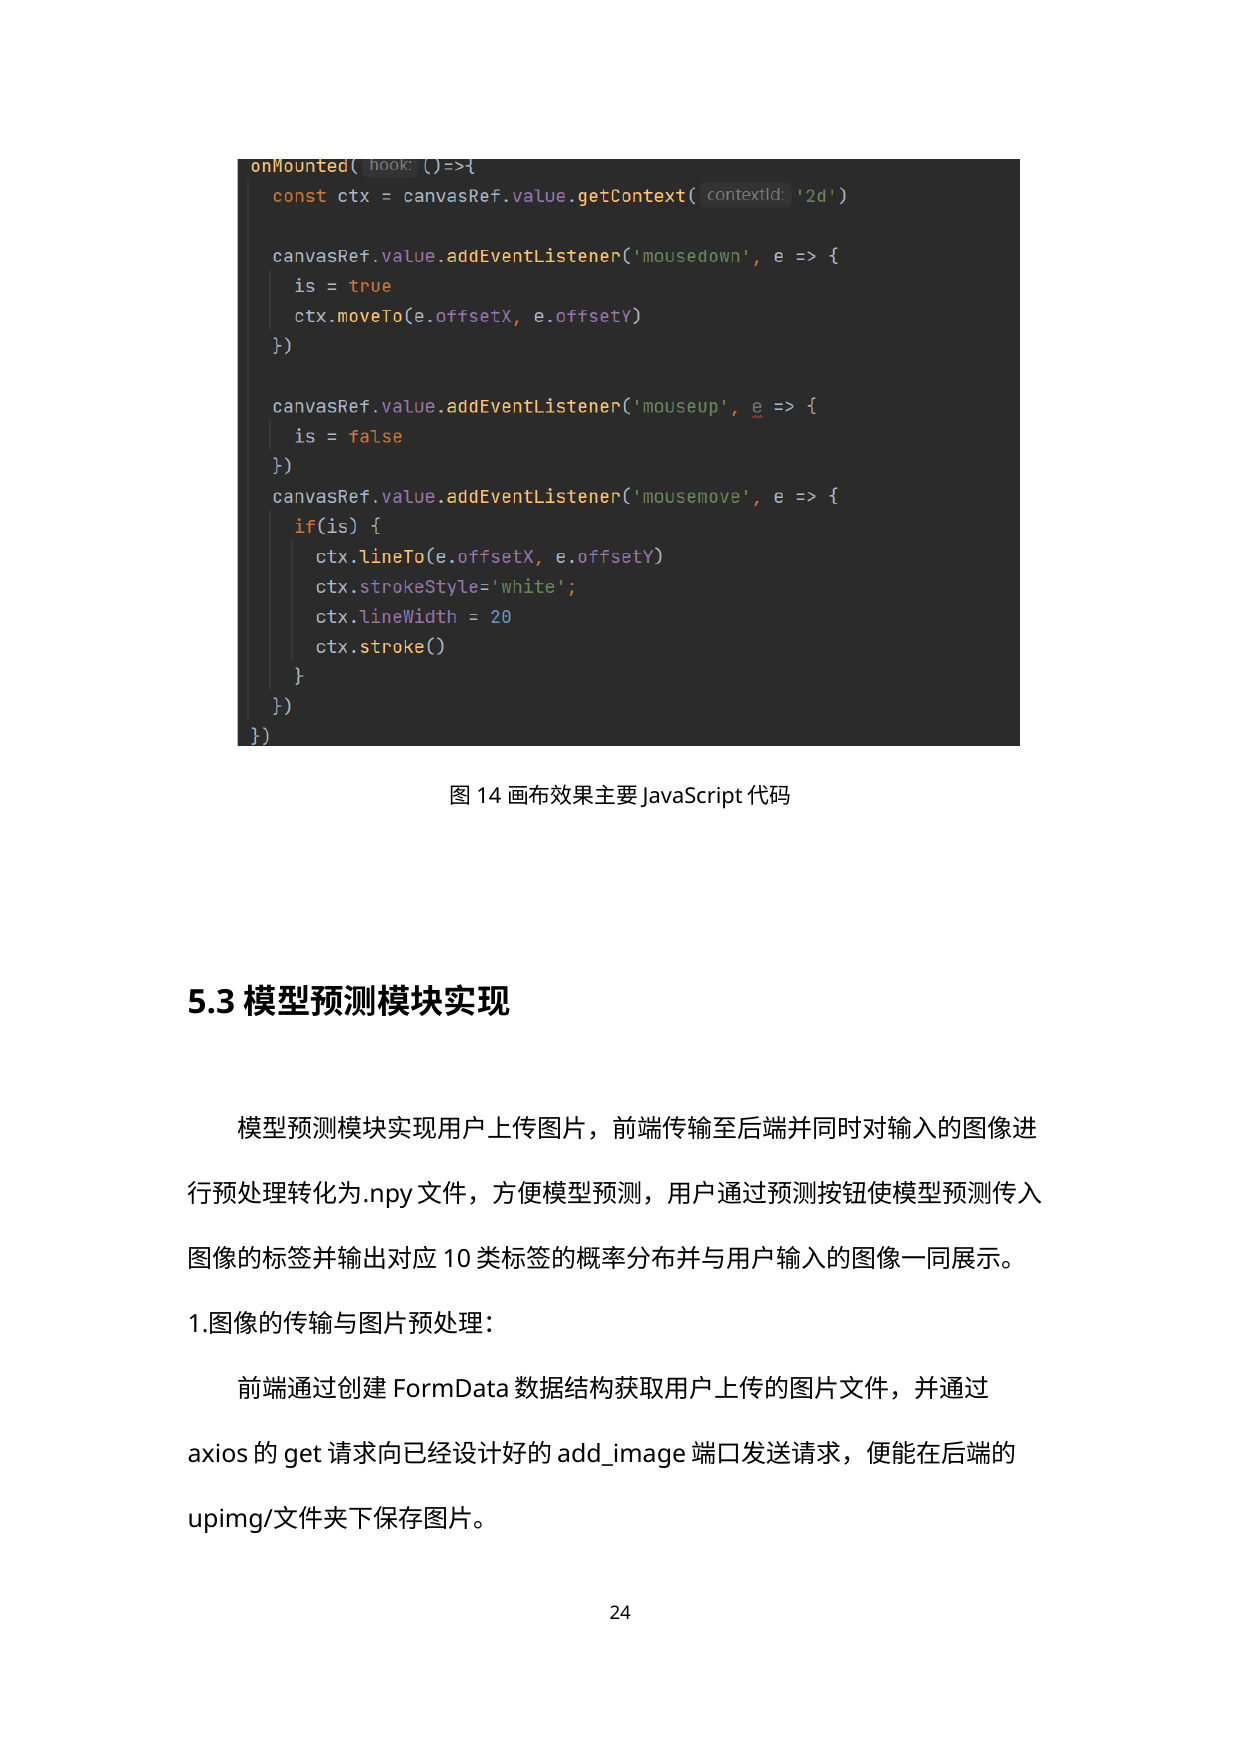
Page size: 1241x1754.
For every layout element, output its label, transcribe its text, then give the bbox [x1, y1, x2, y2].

text 1.图像的传输与图片预处理： [187, 1289, 1053, 1354]
text 前端通过创建FormData数据结构获取用户上传的图片文件，并通过axios的get请求向已经设计好的add_image端口发送请求，便能在后端的upimg/文件夹下保存图片。 [187, 1354, 1053, 1549]
subtitle 5.3 模型预测模块实现 [187, 967, 1053, 1032]
text 模型预测模块实现用户上传图片，前端传输至后端并同时对输入的图像进行预处理转化为.npy文件，方便模型预测，用户通过预测按钮使模型预测传入图像的标签并输出对应10类标签的概率分布并与用户输入的图像一同展示。 [187, 1094, 1053, 1289]
picture [237, 159, 1020, 746]
text 图 14 画布效果主要JavaScript代码 [187, 777, 1053, 810]
